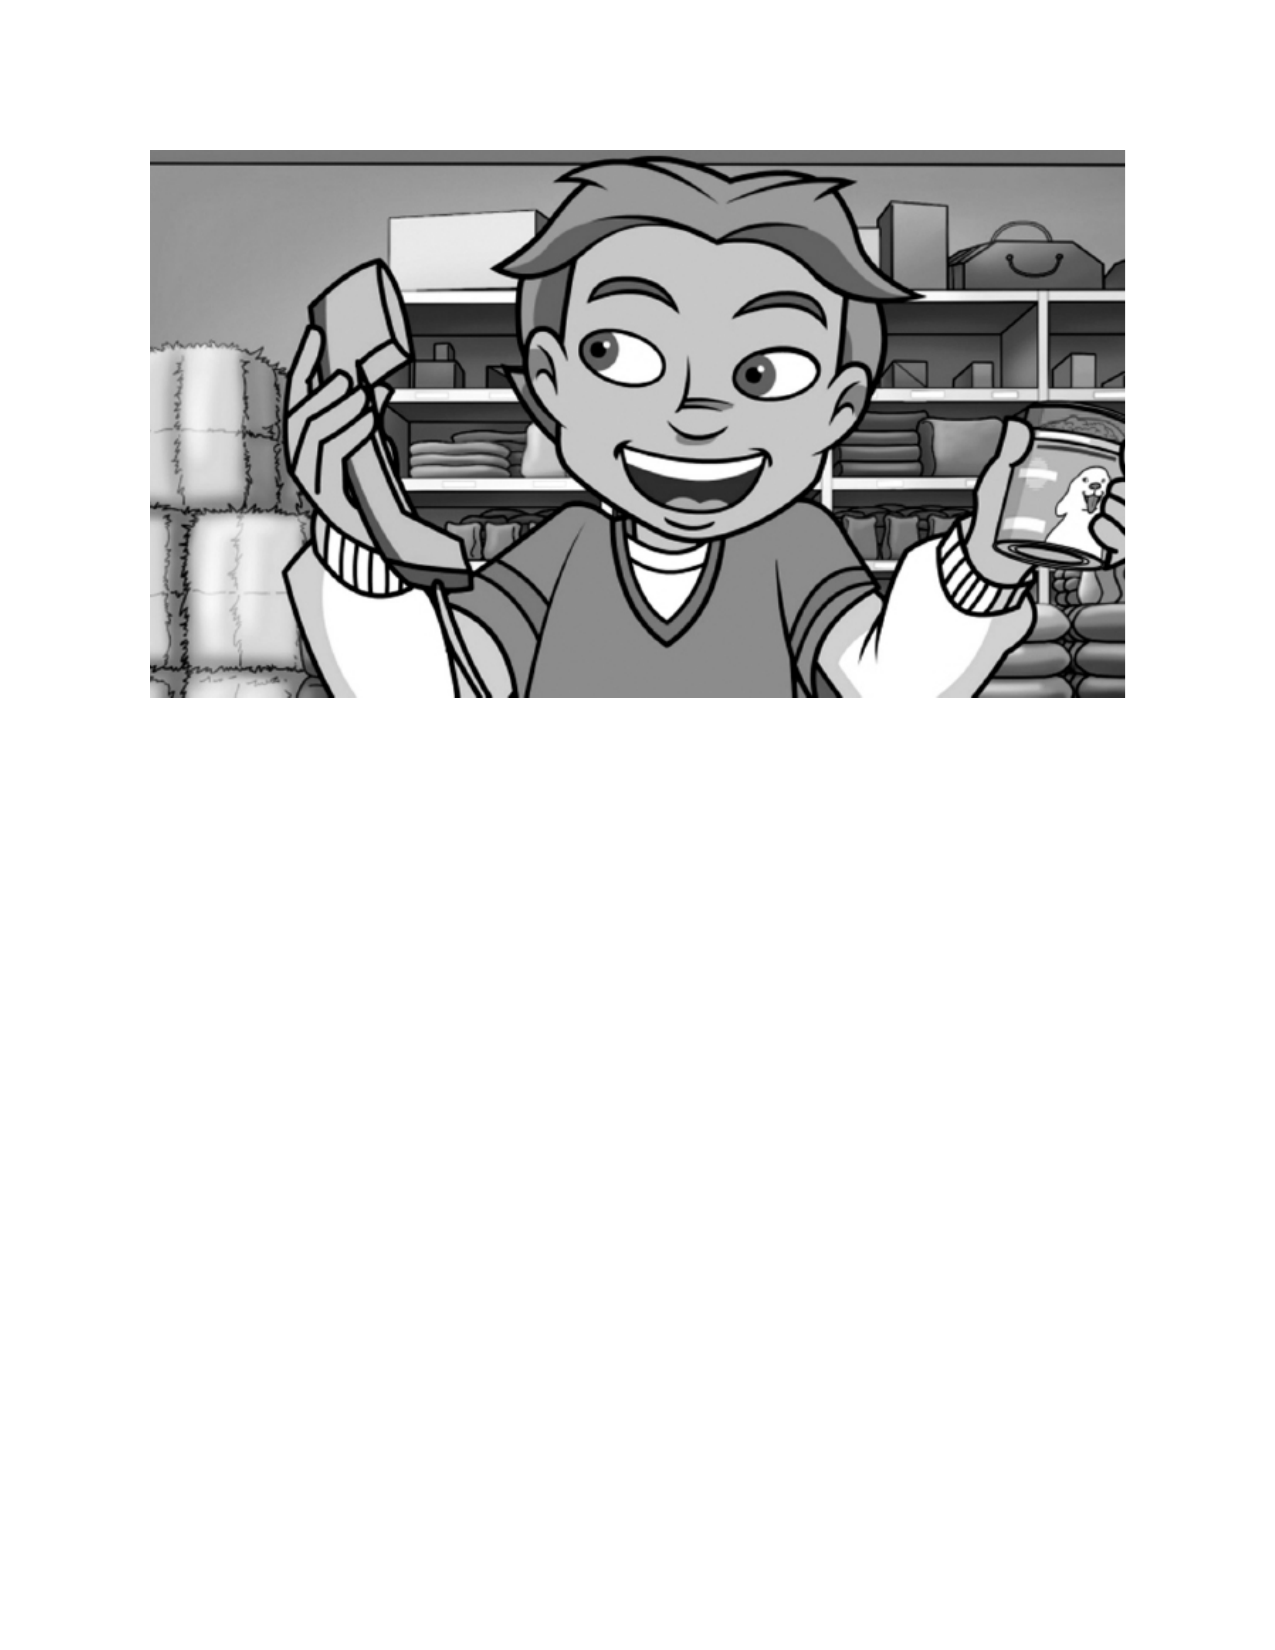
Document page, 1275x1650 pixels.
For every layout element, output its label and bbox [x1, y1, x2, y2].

picture [150, 150, 1125, 698]
